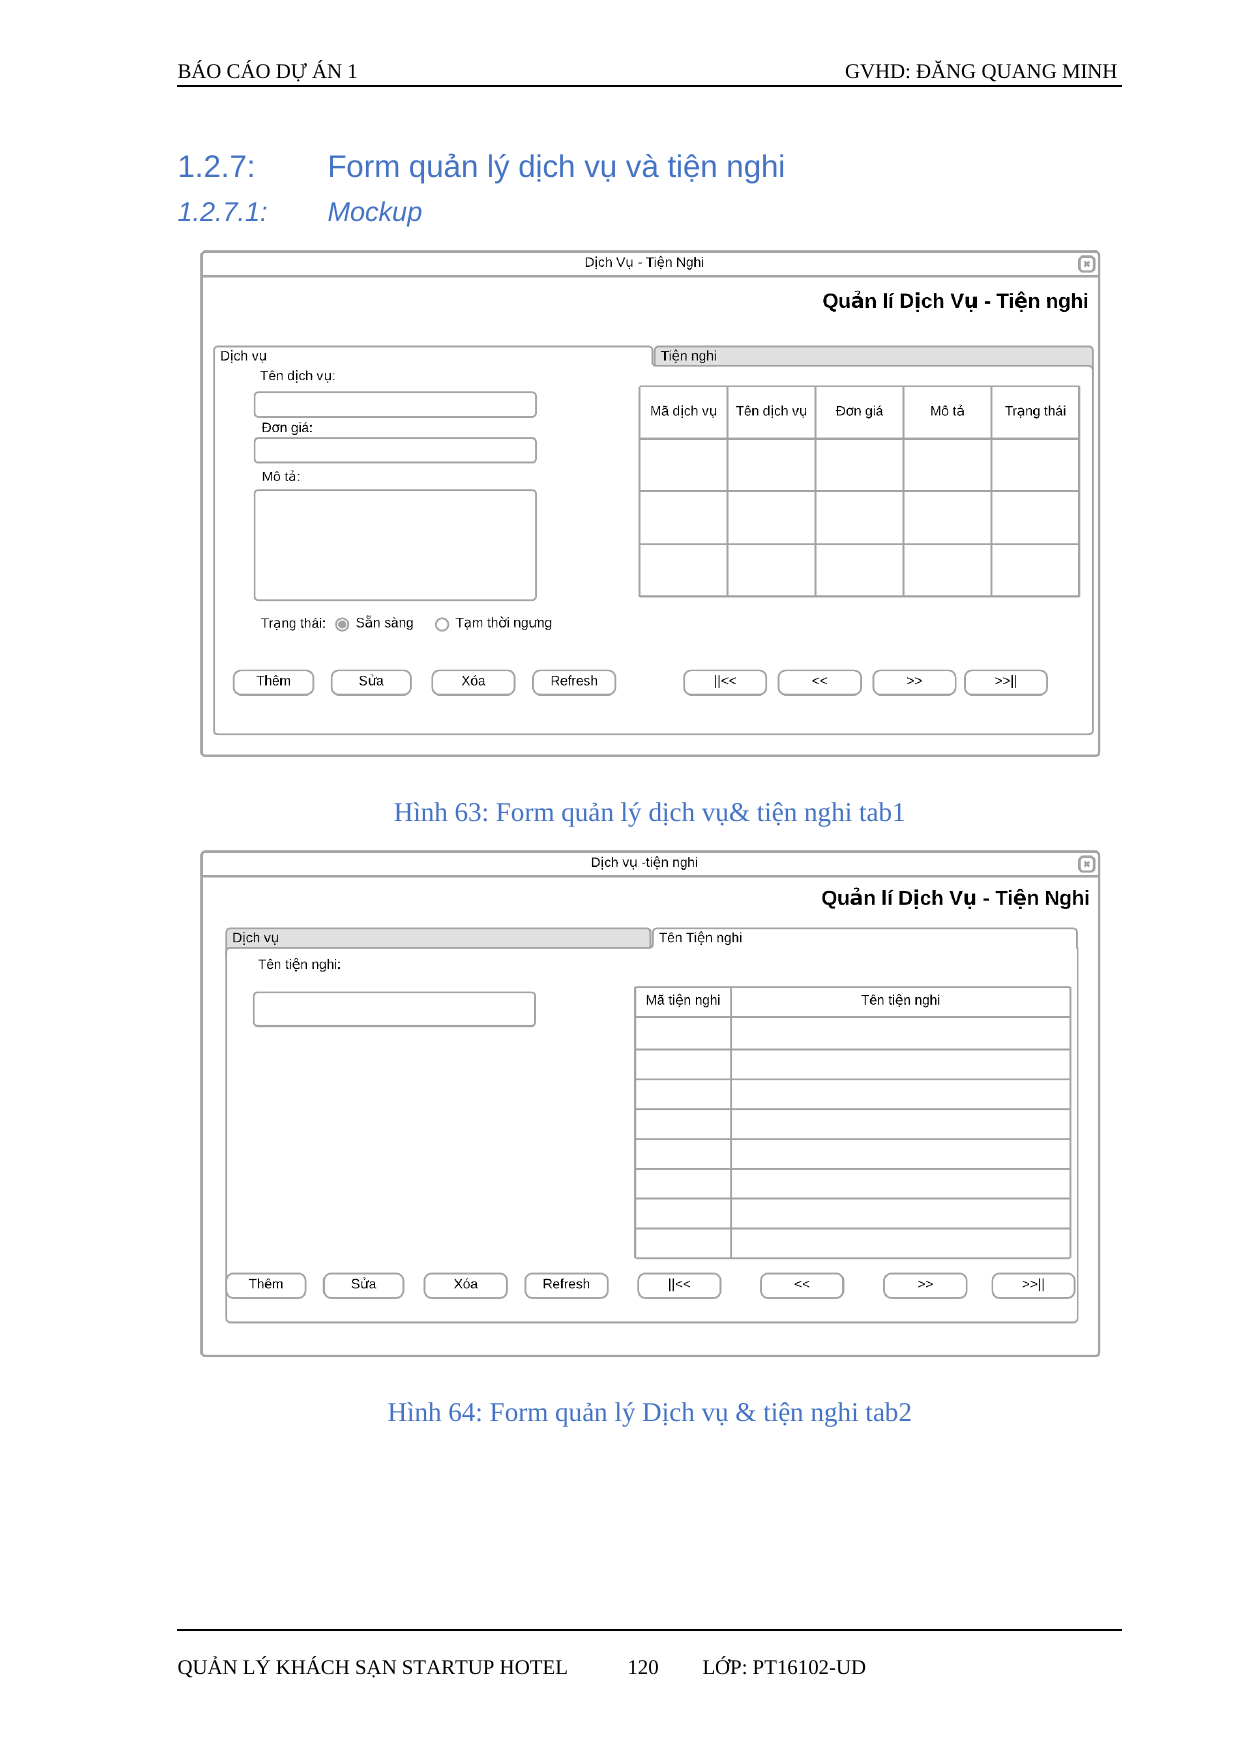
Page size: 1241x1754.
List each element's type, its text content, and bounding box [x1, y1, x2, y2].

picture [177, 227, 1123, 780]
text Hình 64: Form quản lý Dịch vụ & tiện nghi tab2 [177, 1396, 1122, 1427]
subtitle Form quản lý dịch vụ và tiện nghi [177, 148, 1122, 184]
picture [177, 827, 1123, 1380]
subtitle Mockup [177, 196, 1122, 227]
text Hình 63: Form quản lý dịch vụ& tiện nghi tab1 [177, 796, 1122, 827]
